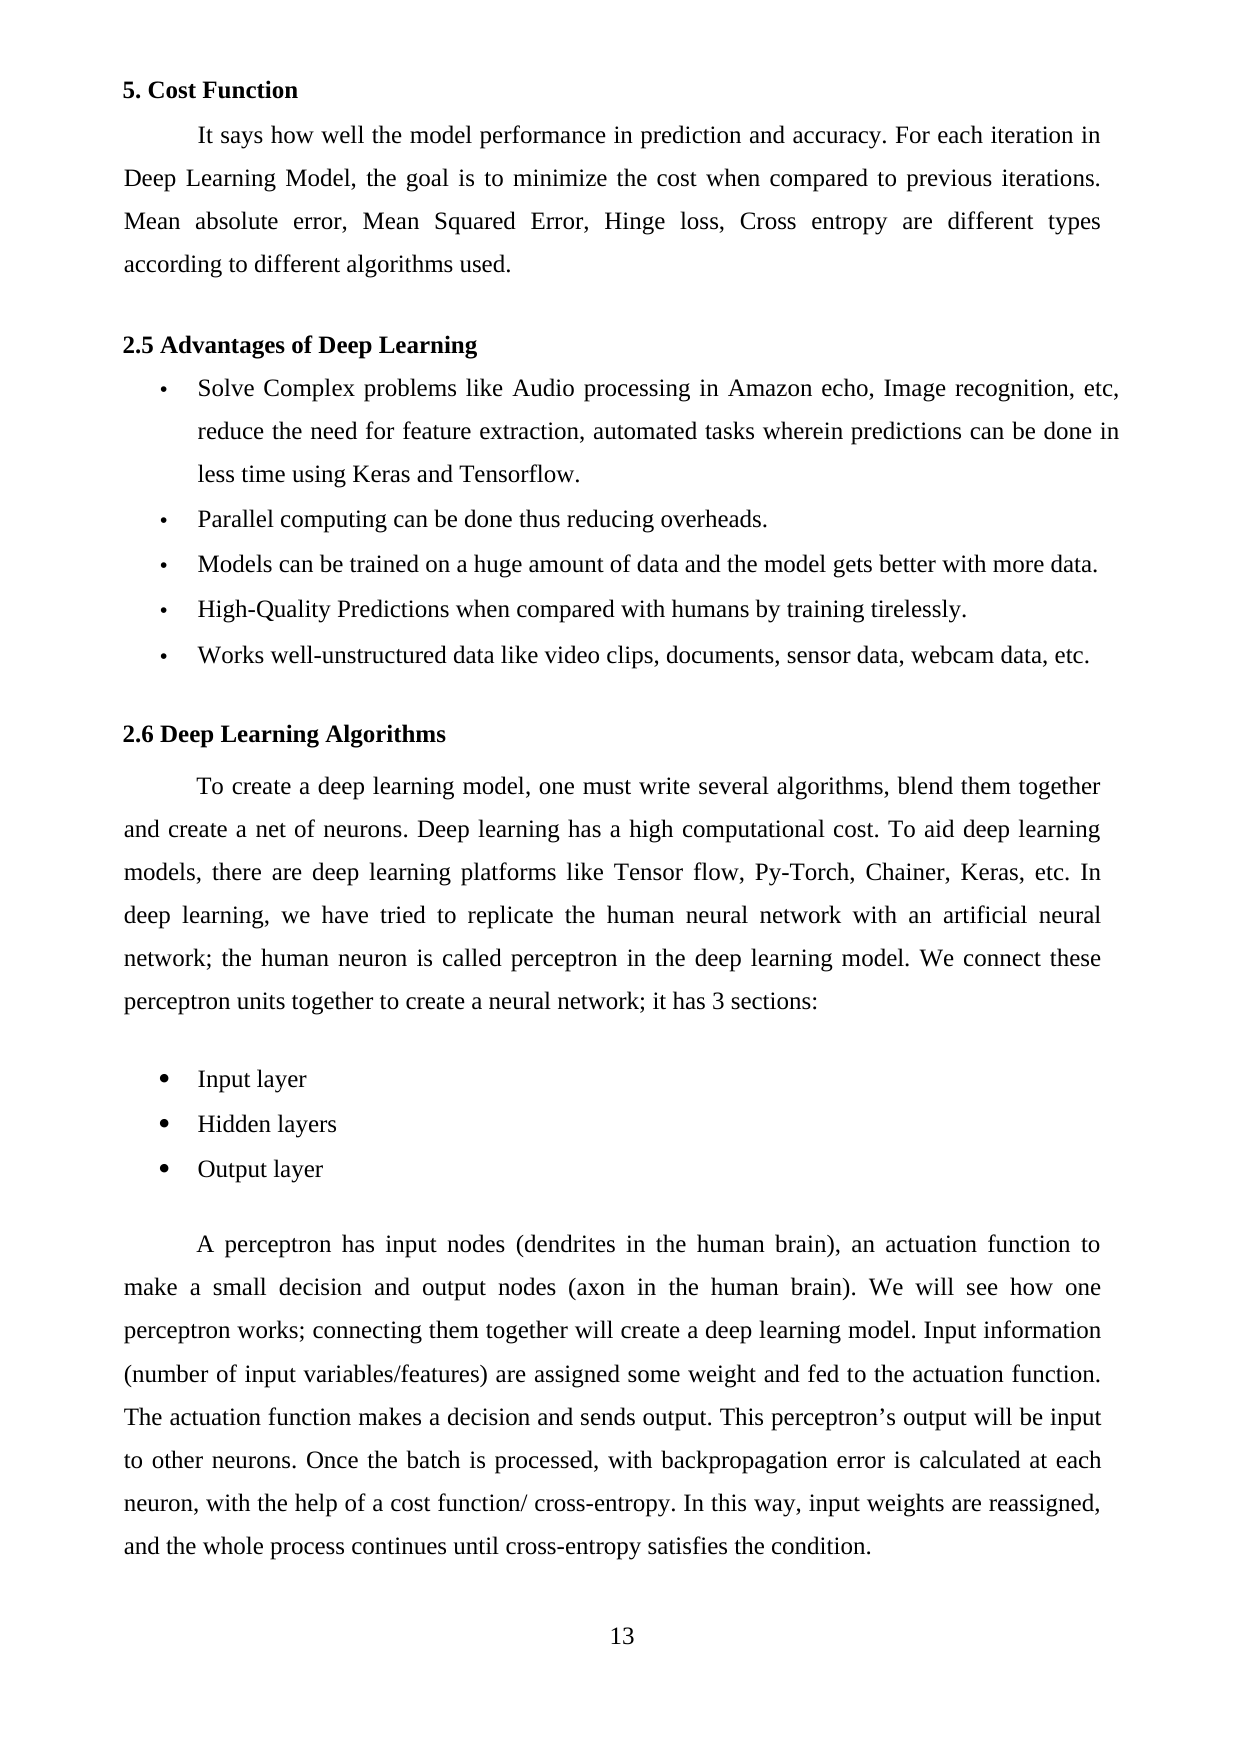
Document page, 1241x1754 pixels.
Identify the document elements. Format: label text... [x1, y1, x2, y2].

text It says how well the model performance in prediction and accuracy. For each iteration in Deep Learning Model, the goal is to minimize the cost when compared to previous iterations. Mean absolute error, Mean Squared Error, Hinge loss, Cross entropy are different types according to different algorithms used. [123, 120, 1102, 278]
list Parallel computing can be done thus reducing overheads. [160, 504, 1120, 533]
list Cost Function [122, 75, 1121, 104]
text A perceptron has input nodes (dendrites in the human brain), an actuation function to make a small decision and output nodes (axon in the human brain). We will see how one perceptron works; connecting them together will create a deep learning model. Input information (number of input variables/features) are assigned some weight and fed to the actuation function. The actuation function makes a decision and sends output. This perceptron’s output will be input to other neurons. Once the batch is processed, with backpropagation error is calculated at each neuron, with the help of a cost function/ cross-entropy. In this way, input weights are reassigned, and the whole process continues until cross-entropy satisfies the condition. [123, 1229, 1102, 1560]
list Hidden layers [160, 1109, 1120, 1138]
list High-Quality Predictions when compared with humans by training tirelessly. [160, 594, 1120, 624]
list Input layer [160, 1064, 1120, 1093]
subtitle 2.6 Deep Learning Algorithms [122, 719, 1121, 747]
text To create a deep learning model, one must write several algorithms, blend them together and create a net of neurons. Deep learning has a high computational cost. To aid deep learning models, there are deep learning platforms like Tensor flow, Py-Torch, Chainer, Keras, etc. In deep learning, we have tried to replicate the human neural network with an artificial neural network; the human neuron is called perceptron in the deep learning model. We connect these perceptron units together to create a neural network; it has 3 sections: [123, 771, 1102, 1016]
list Models can be trained on a huge amount of data and the model gets better with more data. [160, 549, 1120, 578]
list Works well-unstructured data like video clips, documents, sensor data, webcam data, etc. [160, 640, 1120, 669]
list Output layer [160, 1154, 1120, 1183]
subtitle 2.5 Advantages of Deep Learning [122, 330, 1121, 358]
list Solve Complex problems like Audio processing in Amazon echo, Image recognition, etc, reduce the need for feature extraction, automated tasks wherein predictions can be done in less time using Keras and Tensorflow. [160, 373, 1120, 488]
